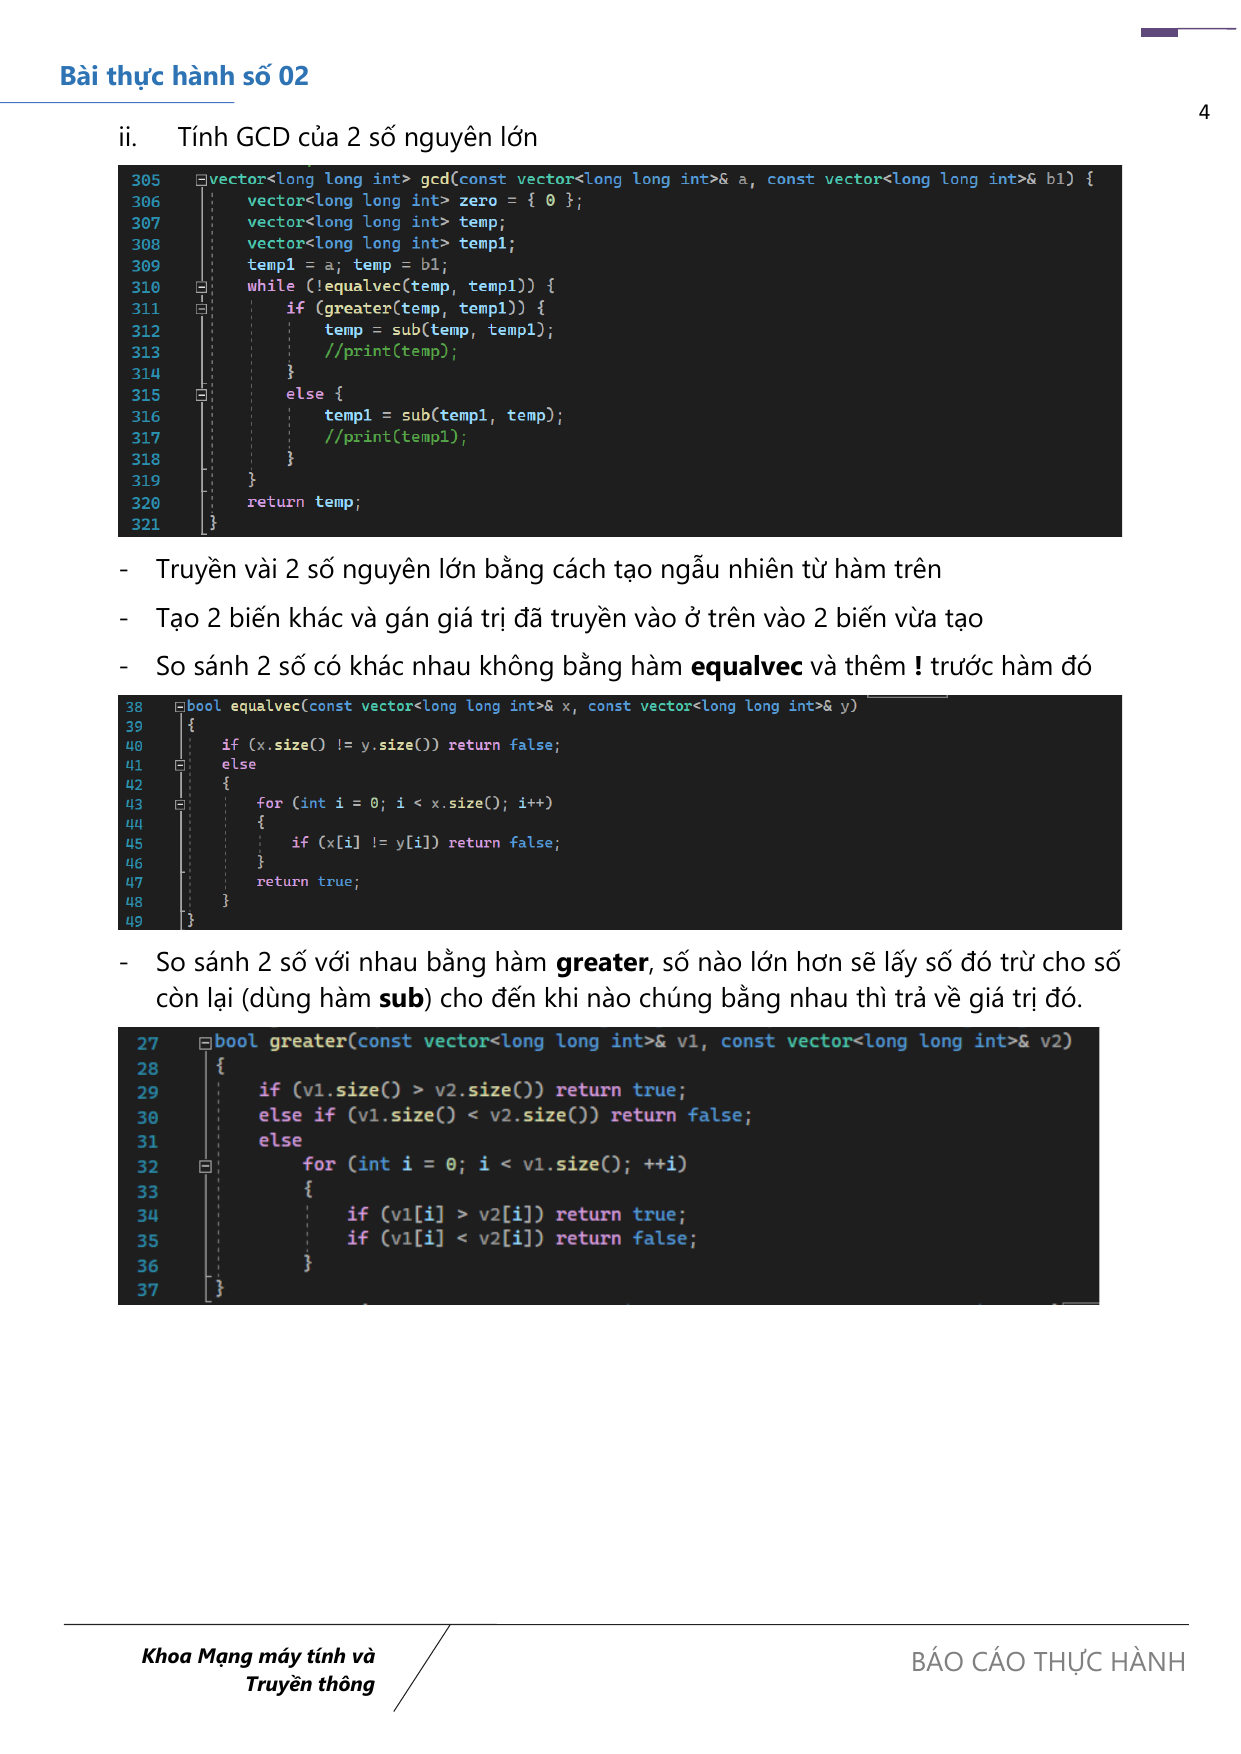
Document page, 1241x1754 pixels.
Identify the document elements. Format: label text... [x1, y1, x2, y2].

list Tính GCD của 2 số nguyên lớn [118, 117, 1122, 153]
picture [118, 1027, 1100, 1305]
picture [118, 165, 1123, 537]
list Tạo 2 biến khác và gán giá trị đã truyền vào ở trên vào 2 biến vừa tạo [118, 598, 1122, 634]
picture [118, 695, 1123, 930]
list So sánh 2 số với nhau bằng hàm greater, số nào lớn hơn sẽ lấy số đó trừ cho số còn lại (dùng hàm sub) cho đến khi nào chúng bằng nhau thì trả về giá trị đó. [118, 942, 1122, 1014]
list Truyền vài 2 số nguyên lớn bằng cách tạo ngẫu nhiên từ hàm trên [118, 549, 1122, 585]
list So sánh 2 số có khác nhau không bằng hàm equalvec và thêm ! trước hàm đó [118, 646, 1122, 682]
